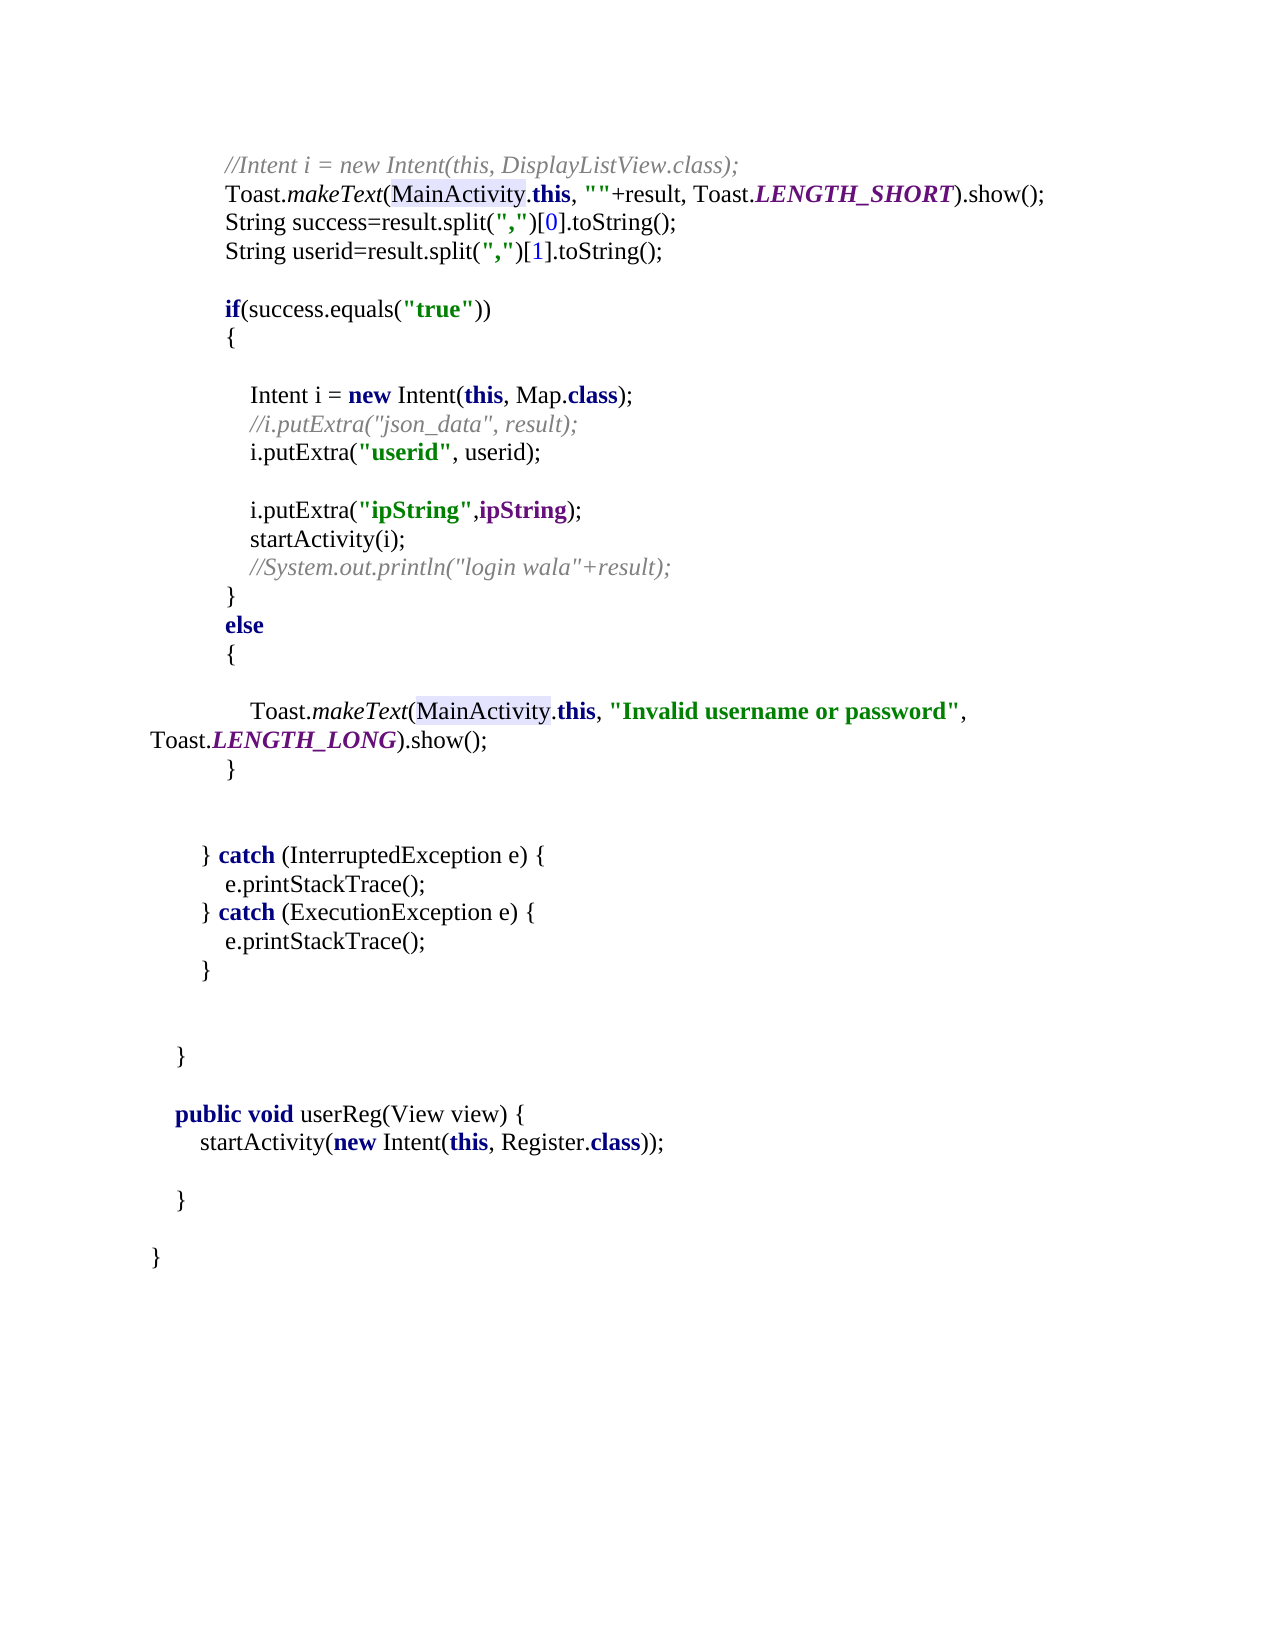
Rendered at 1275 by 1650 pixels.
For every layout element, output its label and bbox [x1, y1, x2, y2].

text [150, 150, 1125, 1271]
